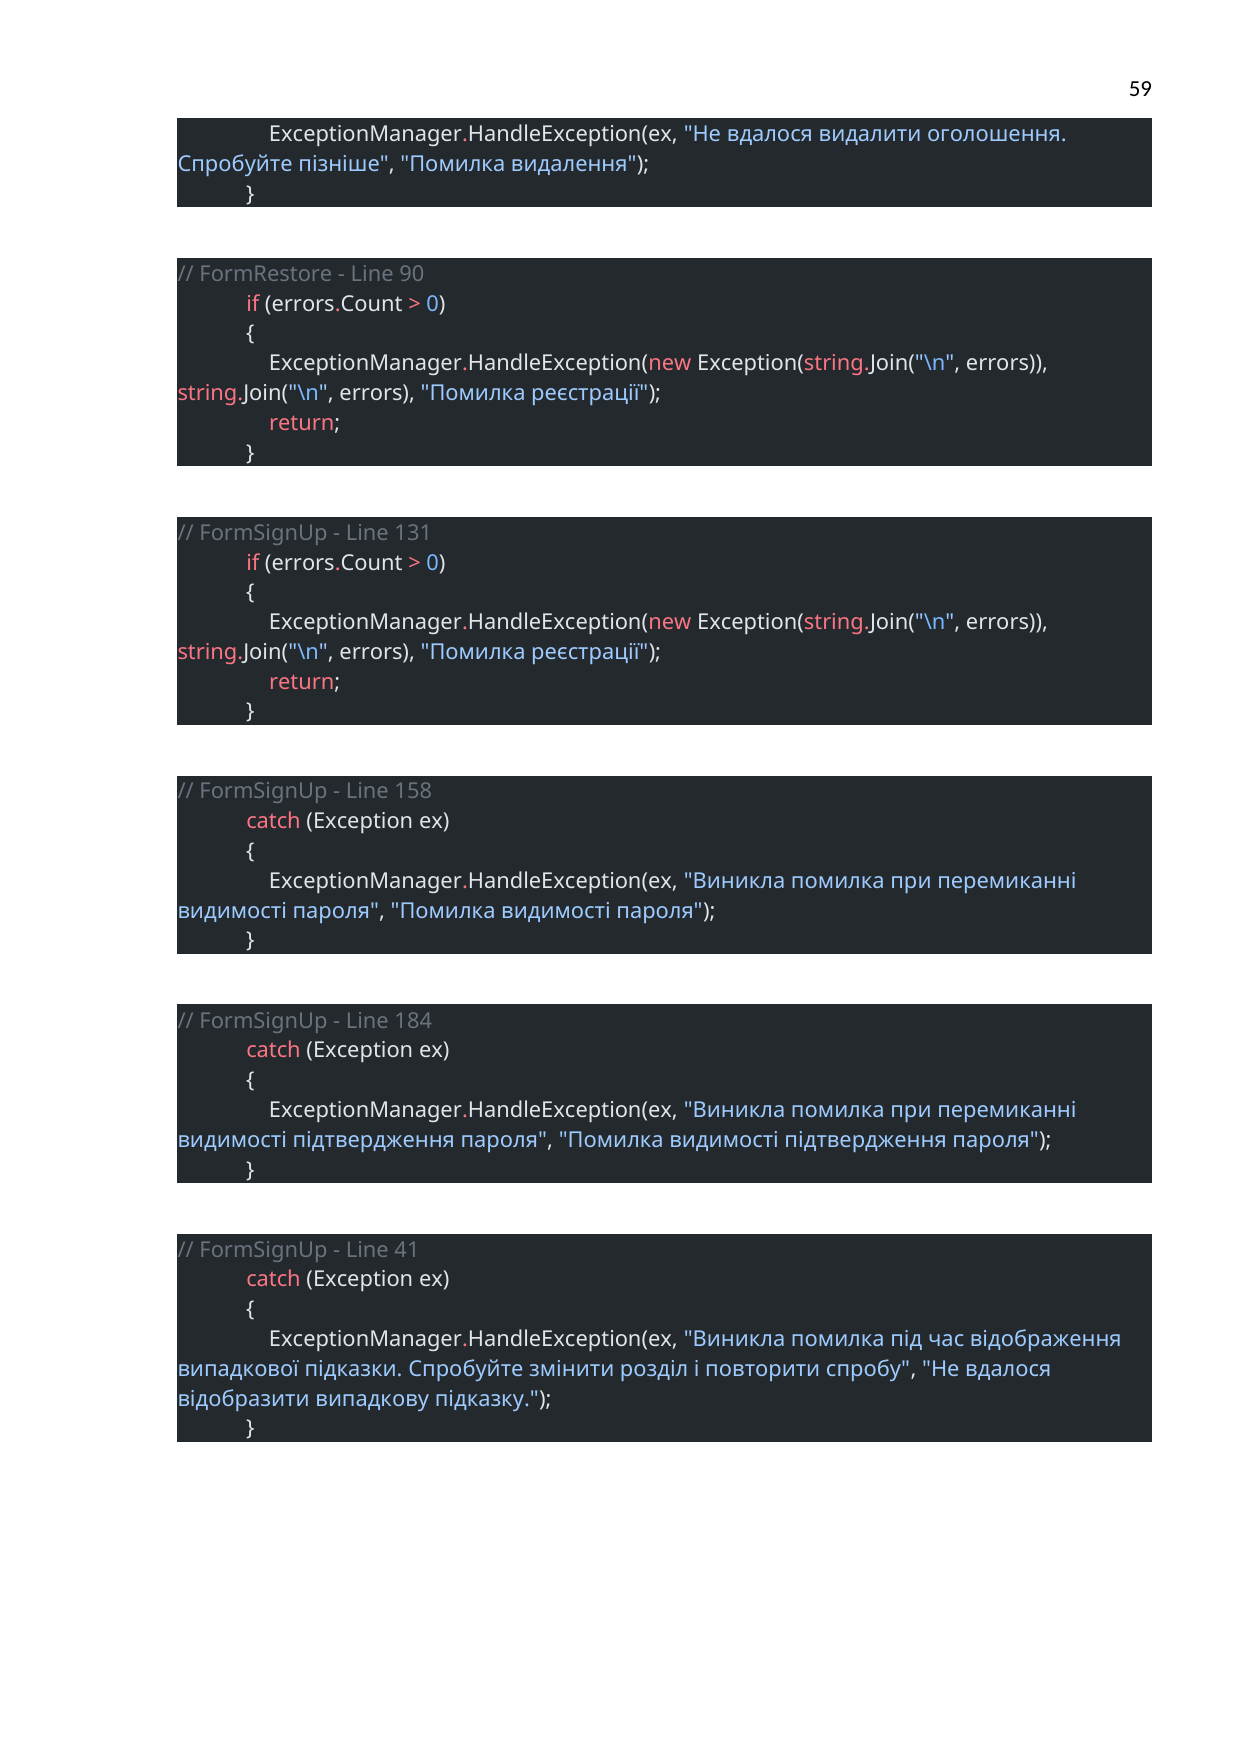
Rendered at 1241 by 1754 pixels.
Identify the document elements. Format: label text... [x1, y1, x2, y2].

text } [177, 437, 1152, 466]
text catch (Exception ex) [177, 1034, 1152, 1064]
text { [177, 317, 1152, 347]
text { [177, 835, 1152, 865]
text // FormSignUp - Line 158 [177, 776, 1152, 805]
text { [177, 1293, 1152, 1323]
text } [177, 1153, 1152, 1183]
text } [177, 695, 1152, 725]
text // FormSignUp - Line 131 [177, 517, 1152, 546]
text return; [177, 666, 1152, 695]
text if (errors.Count > 0) [177, 288, 1152, 317]
text ExceptionManager.HandleException(new Exception(string.Join("\n", errors)), string.Join("\n", errors), "Помилка реєстрації"); [177, 606, 1152, 666]
text if (errors.Count > 0) [177, 546, 1152, 576]
text } [177, 178, 1152, 207]
text } [177, 1412, 1152, 1442]
text ExceptionManager.HandleException(new Exception(string.Join("\n", errors)), string.Join("\n", errors), "Помилка реєстрації"); [177, 347, 1152, 407]
text catch (Exception ex) [177, 805, 1152, 835]
text ExceptionManager.HandleException(ex, "Не вдалося видалити оголошення. Спробуйте пізніше", "Помилка видалення"); [177, 118, 1152, 178]
text // FormSignUp - Line 184 [177, 1004, 1152, 1034]
text { [177, 1064, 1152, 1094]
text ExceptionManager.HandleException(ex, "Виникла помилка під час відображення випадкової підказки. Спробуйте змінити розділ і повторити спробу", "Не вдалося відобразити випадкову підказку."); [177, 1323, 1152, 1412]
text catch (Exception ex) [177, 1263, 1152, 1293]
text { [177, 576, 1152, 606]
text ExceptionManager.HandleException(ex, "Виникла помилка при перемиканні видимості пароля", "Помилка видимості пароля"); [177, 865, 1152, 924]
text ExceptionManager.HandleException(ex, "Виникла помилка при перемиканні видимості підтвердження пароля", "Помилка видимості підтвердження пароля"); [177, 1094, 1152, 1153]
text return; [177, 407, 1152, 437]
text // FormSignUp - Line 41 [177, 1234, 1152, 1263]
text } [177, 924, 1152, 954]
text // FormRestore - Line 90 [177, 258, 1152, 288]
